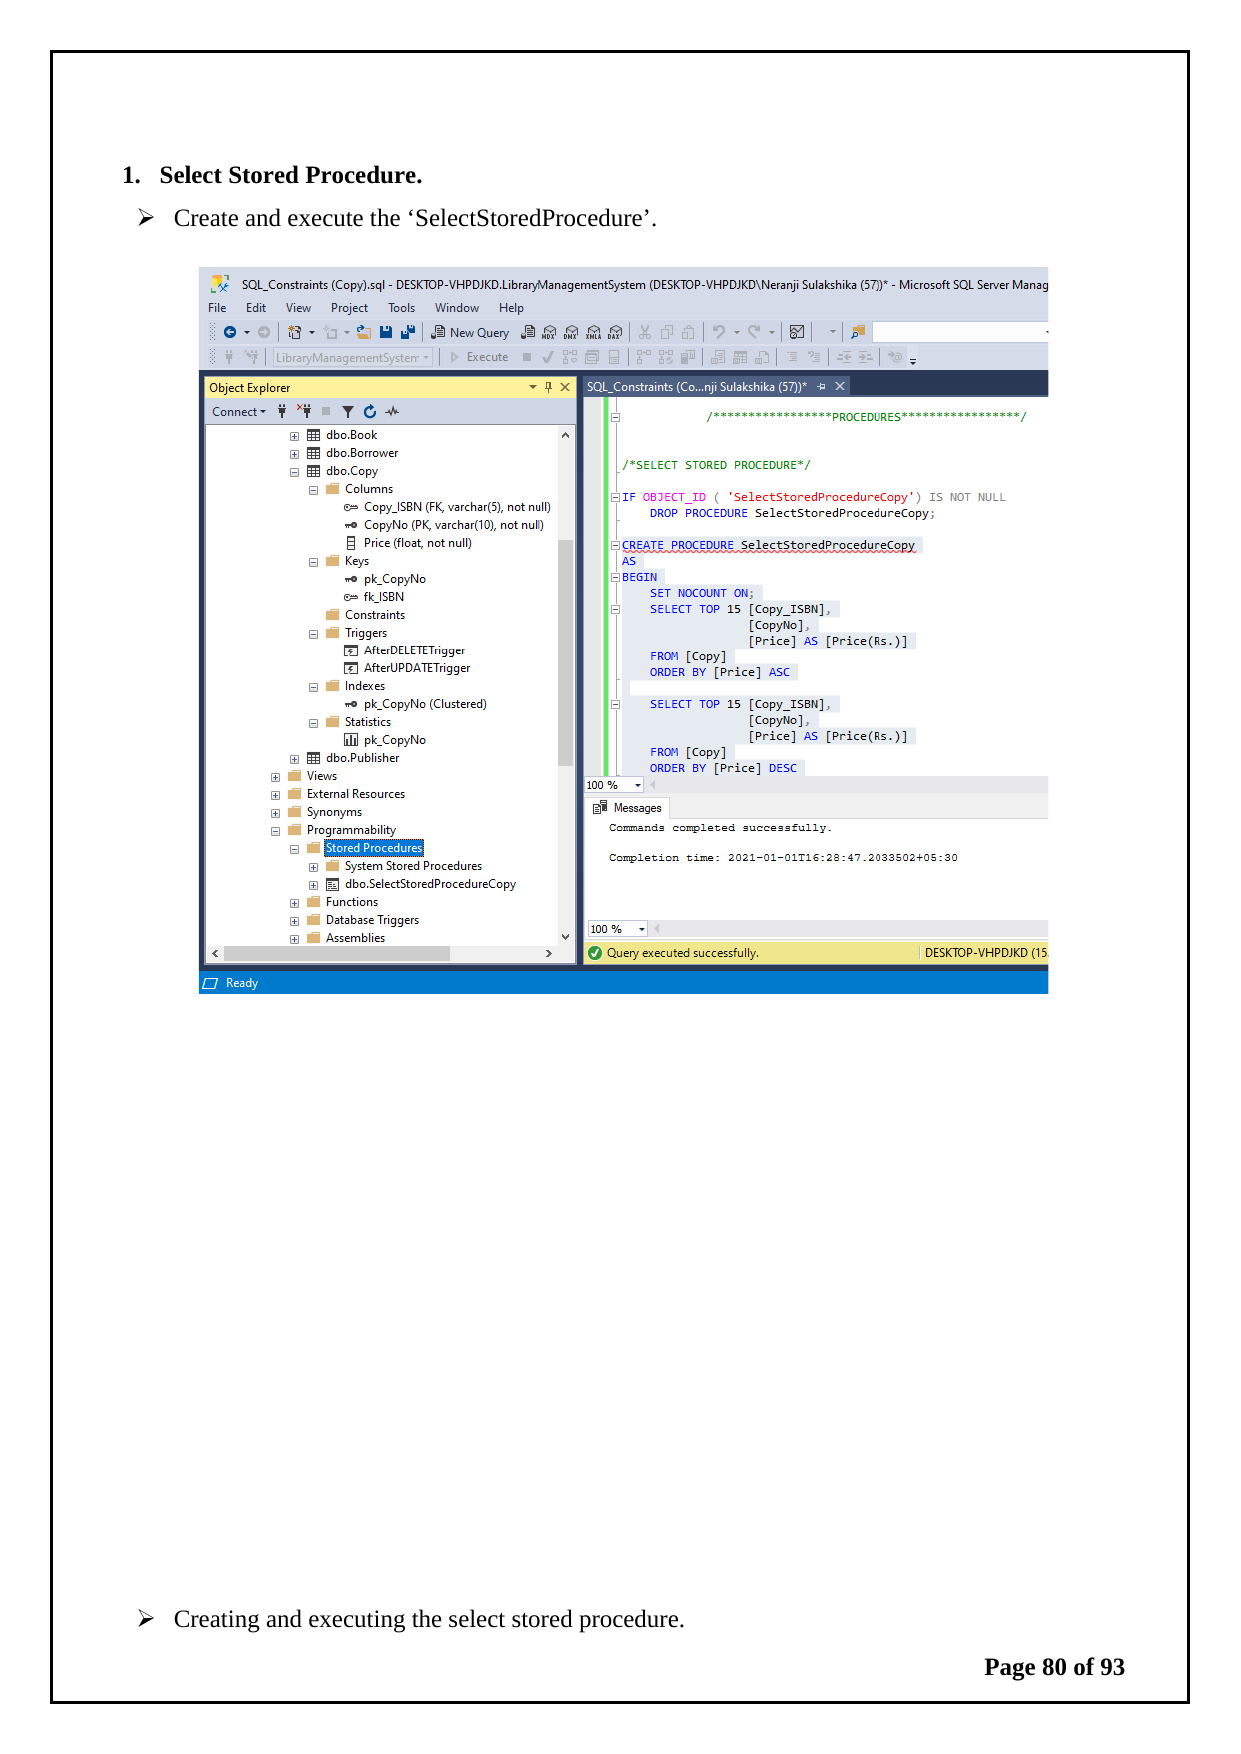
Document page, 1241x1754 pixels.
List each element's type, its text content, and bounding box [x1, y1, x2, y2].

picture [198, 267, 1049, 994]
list Create and execute the ‘SelectStoredProcedure’. [136, 203, 1125, 232]
list Creating and executing the select stored procedure. [136, 1604, 1125, 1633]
subtitle Select Stored Procedure. [122, 160, 1125, 189]
